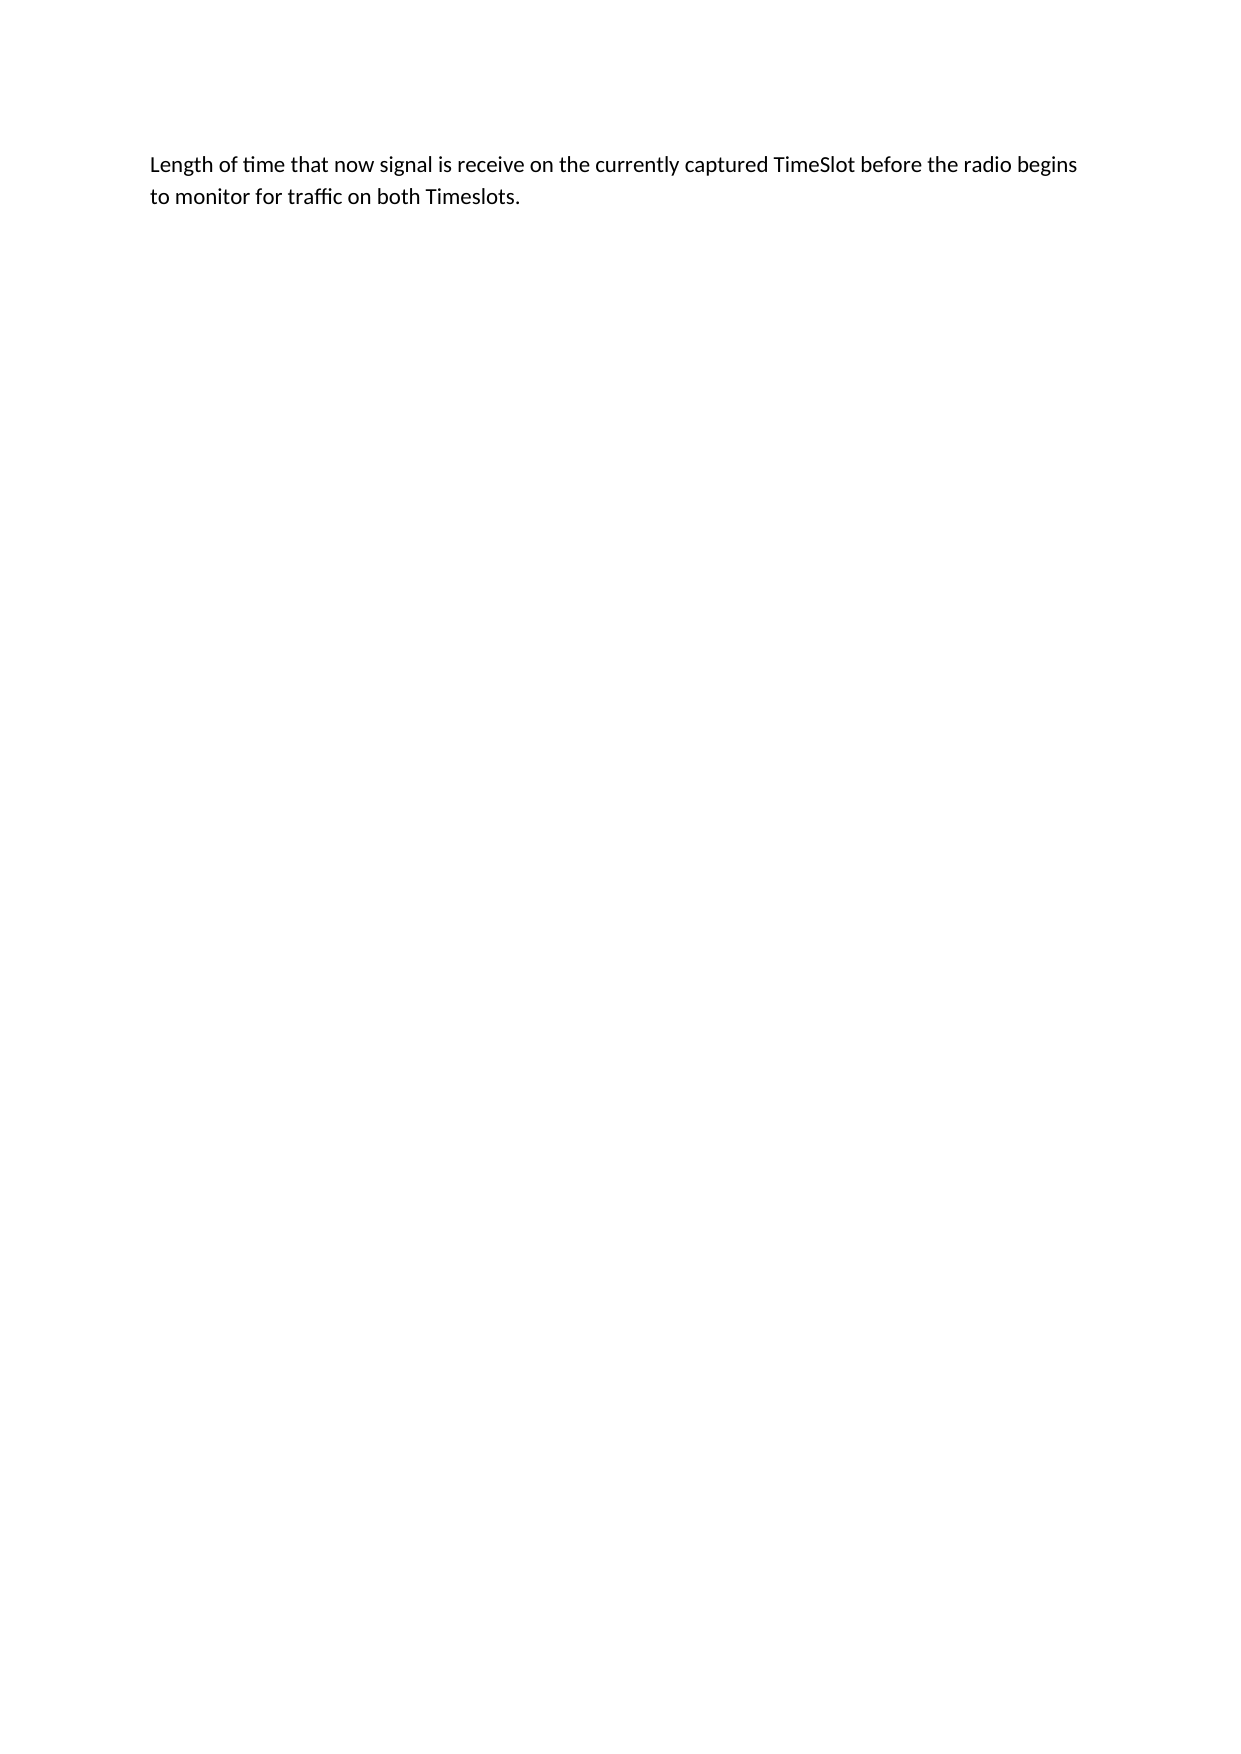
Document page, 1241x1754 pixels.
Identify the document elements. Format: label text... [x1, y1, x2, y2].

text Length of time that now signal is receive on the currently captured TimeSlot before the radio begins to monitor for traffic on both Timeslots. [150, 150, 1090, 210]
